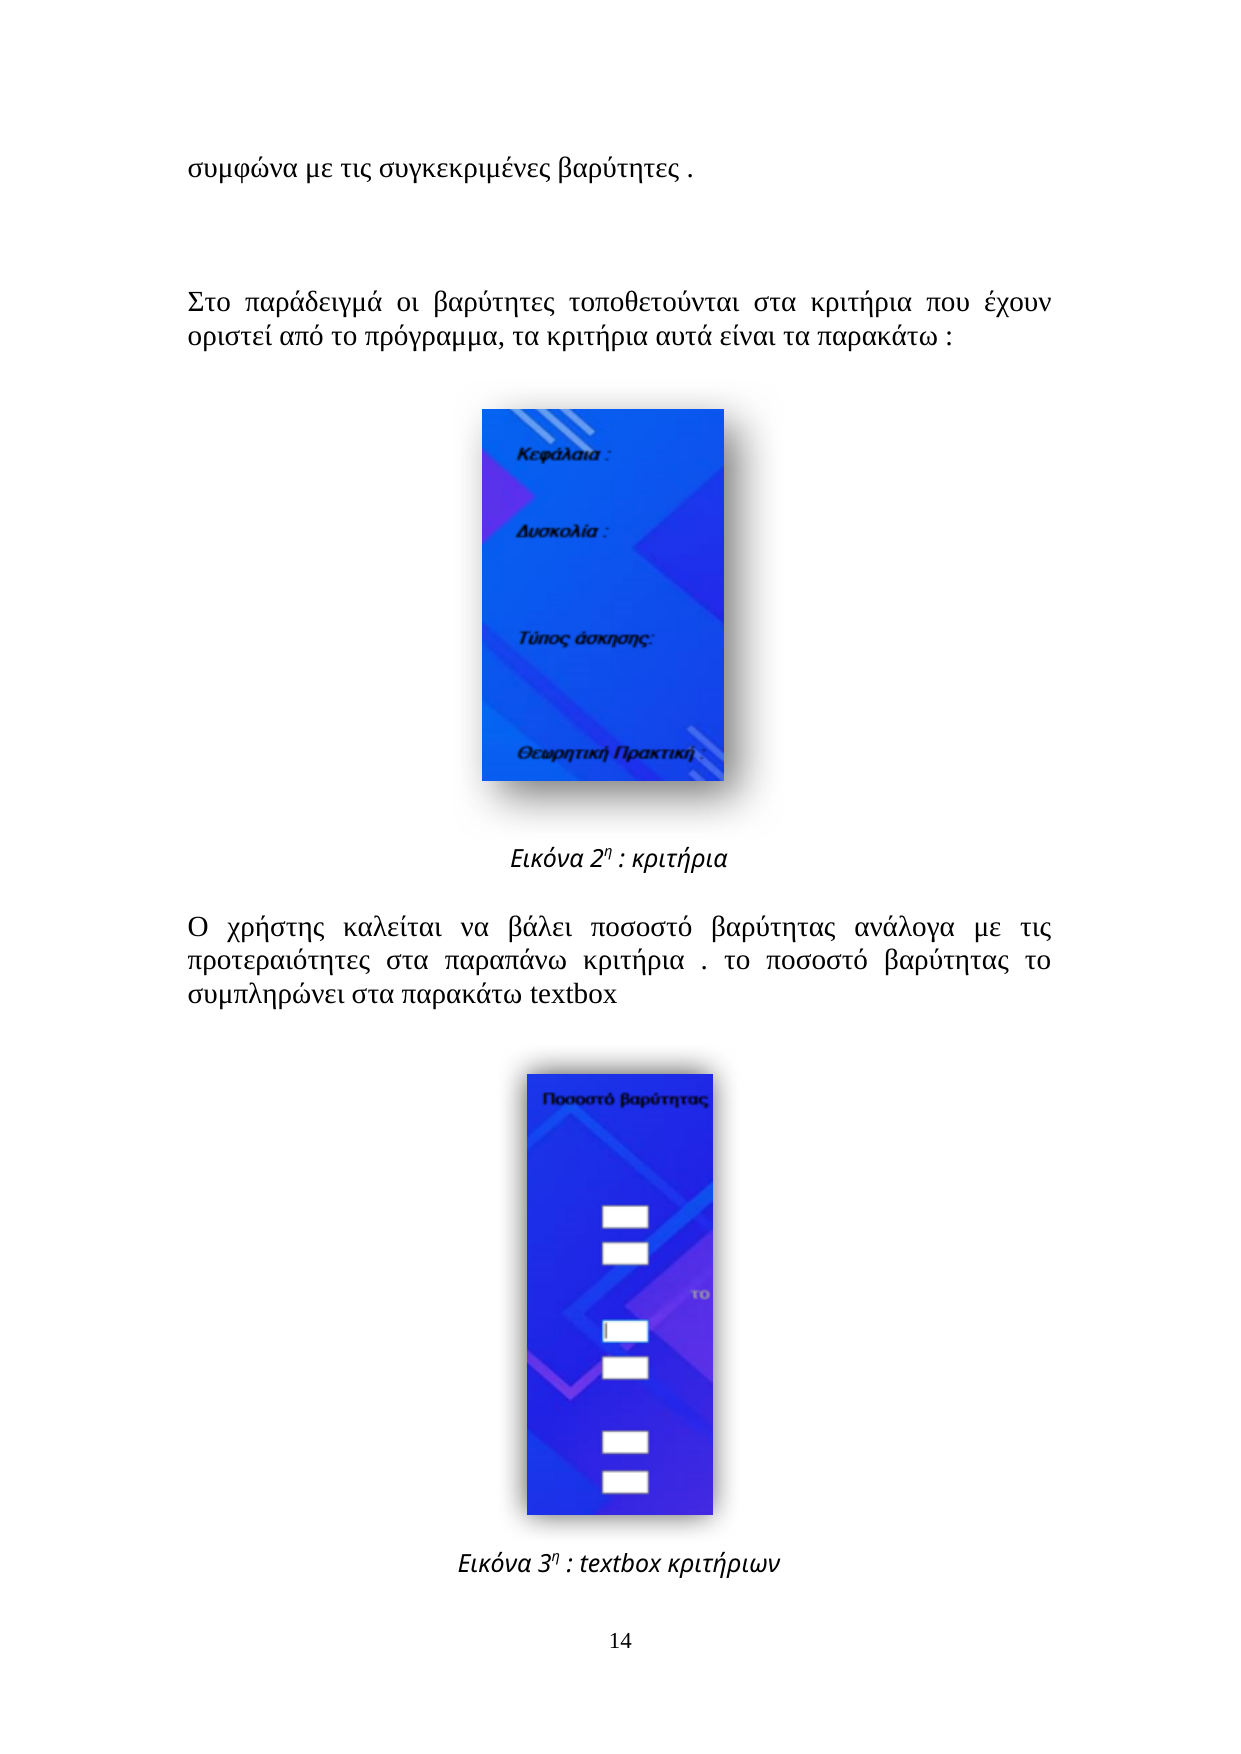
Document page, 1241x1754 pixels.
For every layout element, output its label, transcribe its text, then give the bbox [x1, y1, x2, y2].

picture [482, 409, 724, 781]
text Εικόνα 2η : κριτήρια [187, 841, 1053, 875]
text Ο χρήστης καλείται να βάλει ποσοστό βαρύτητας ανάλογα με τις προτεραιότητες στα παραπάνω κριτήρια . το ποσοστό βαρύτητας το συμπληρώνει στα παρακάτω textbox [187, 909, 1053, 1009]
picture [527, 1074, 713, 1515]
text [187, 150, 1053, 183]
text Στο παράδειγμά οι βαρύτητες τοποθετούνται στα κριτήρια που έχουν οριστεί από το πρόγραμμα, τα κριτήρια αυτά είναι τα παρακάτω : [187, 284, 1053, 351]
text Εικόνα 3η : textbox κριτήριων [187, 1546, 1053, 1580]
